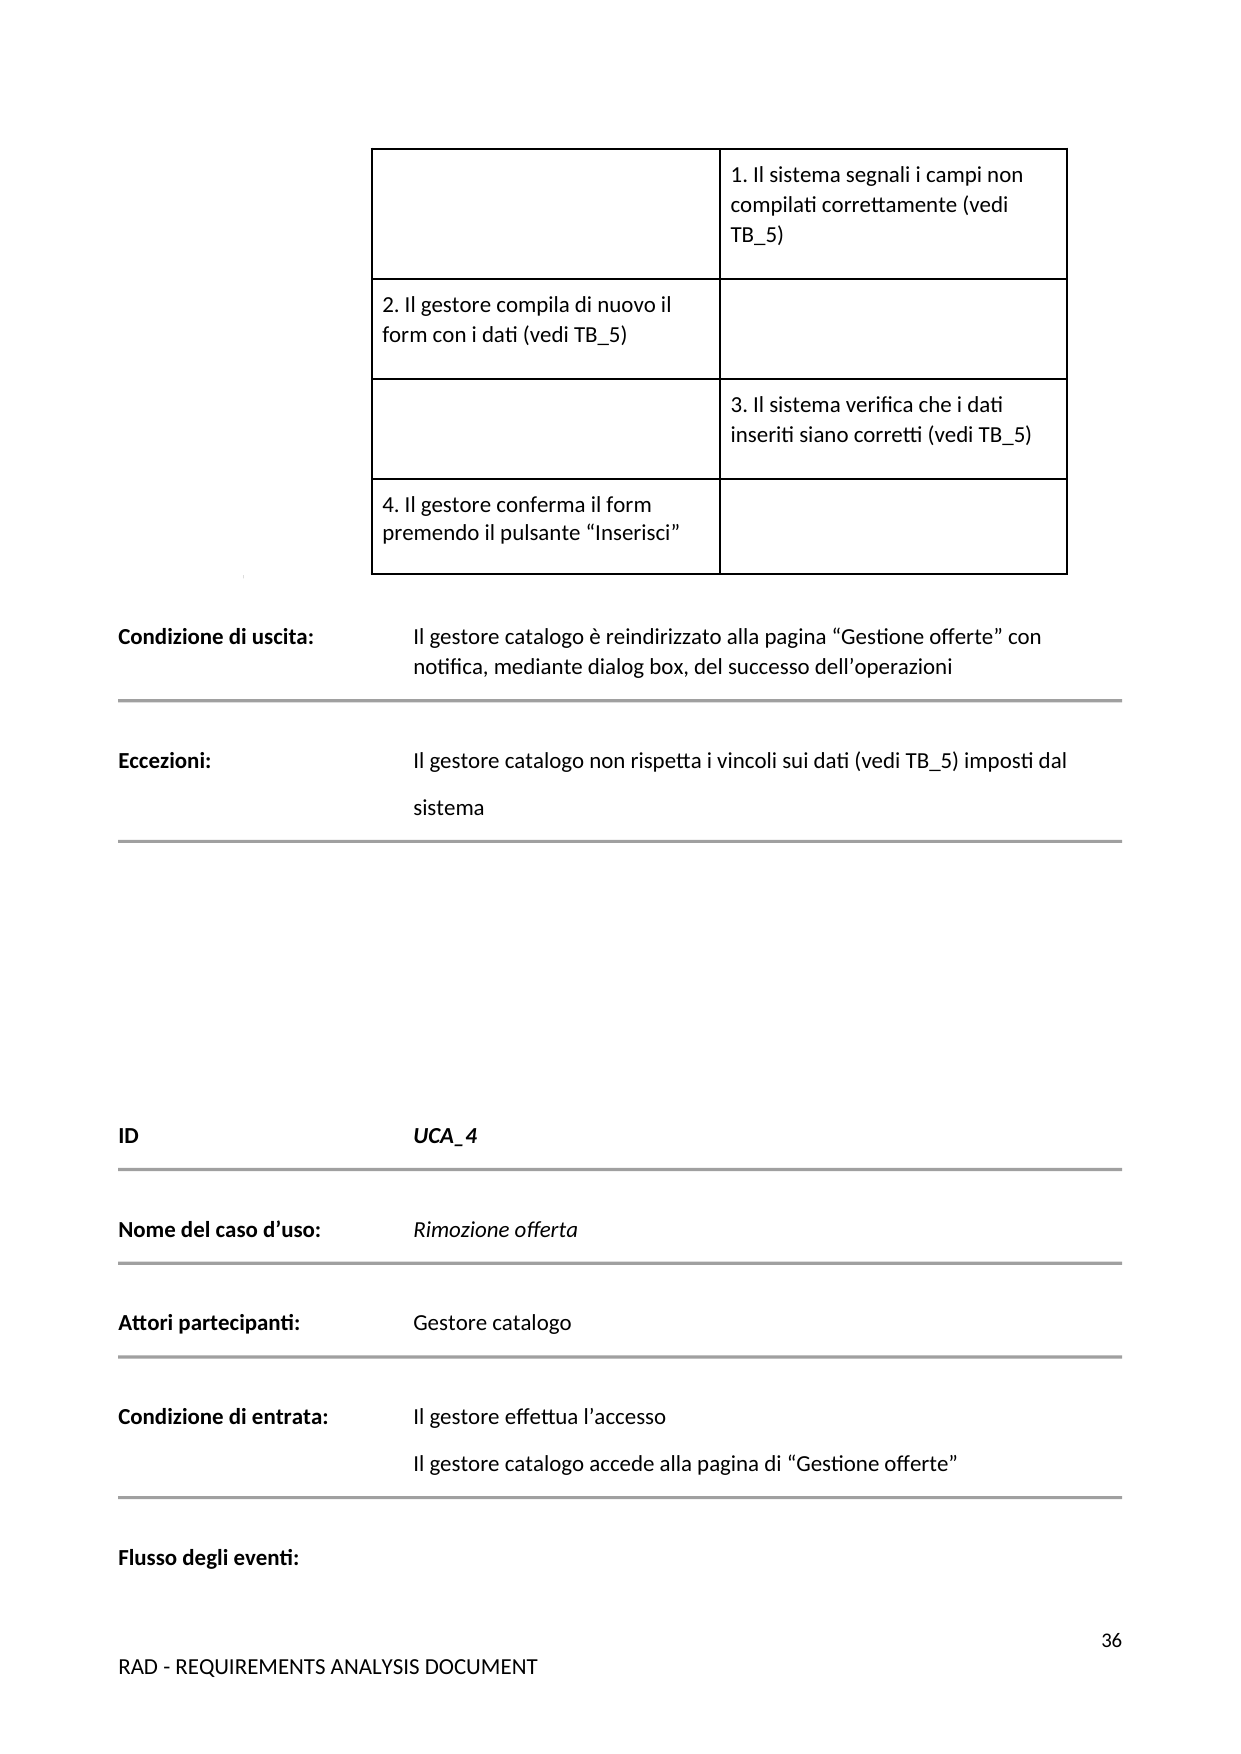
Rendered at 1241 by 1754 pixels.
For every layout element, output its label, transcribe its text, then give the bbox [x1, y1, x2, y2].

table_cell 1. Il sistema segnali i campi non compilati correttamente (vedi TB_5) [721, 150, 1066, 278]
text Nome del caso d’uso: Rimozione offerta [118, 1215, 1122, 1243]
table_cell 3. Il sistema verifica che i dati inseriti siano corretti (vedi TB_5) [721, 380, 1066, 477]
table_cell [373, 150, 719, 278]
text Attori partecipanti: Gestore catalogo [118, 1308, 1122, 1337]
text Condizione di entrata: Il gestore effettua l’accesso [118, 1402, 1122, 1430]
table_cell 4. Il gestore conferma il form premendo il pulsante “Inserisci” [373, 480, 719, 573]
text sistema [118, 793, 1122, 821]
text Condizione di uscita: Il gestore catalogo è reindirizzato alla pagina “Gestione offerte” con notifica, mediante dialog box, del successo dell’operazioni [118, 622, 1122, 680]
table_cell 2. Il gestore compila di nuovo il form con i dati (vedi TB_5) [373, 280, 719, 378]
text Flusso degli eventi: [118, 1543, 1122, 1571]
text ID UCA_4 [118, 1121, 1122, 1149]
table_cell [721, 280, 1066, 378]
table_cell [373, 380, 719, 477]
table_cell [721, 480, 1066, 573]
text Il gestore catalogo accede alla pagina di “Gestione offerte” [339, 1449, 1122, 1477]
text Eccezioni: Il gestore catalogo non rispetta i vincoli sui dati (vedi TB_5) imposti dal [118, 746, 1122, 774]
